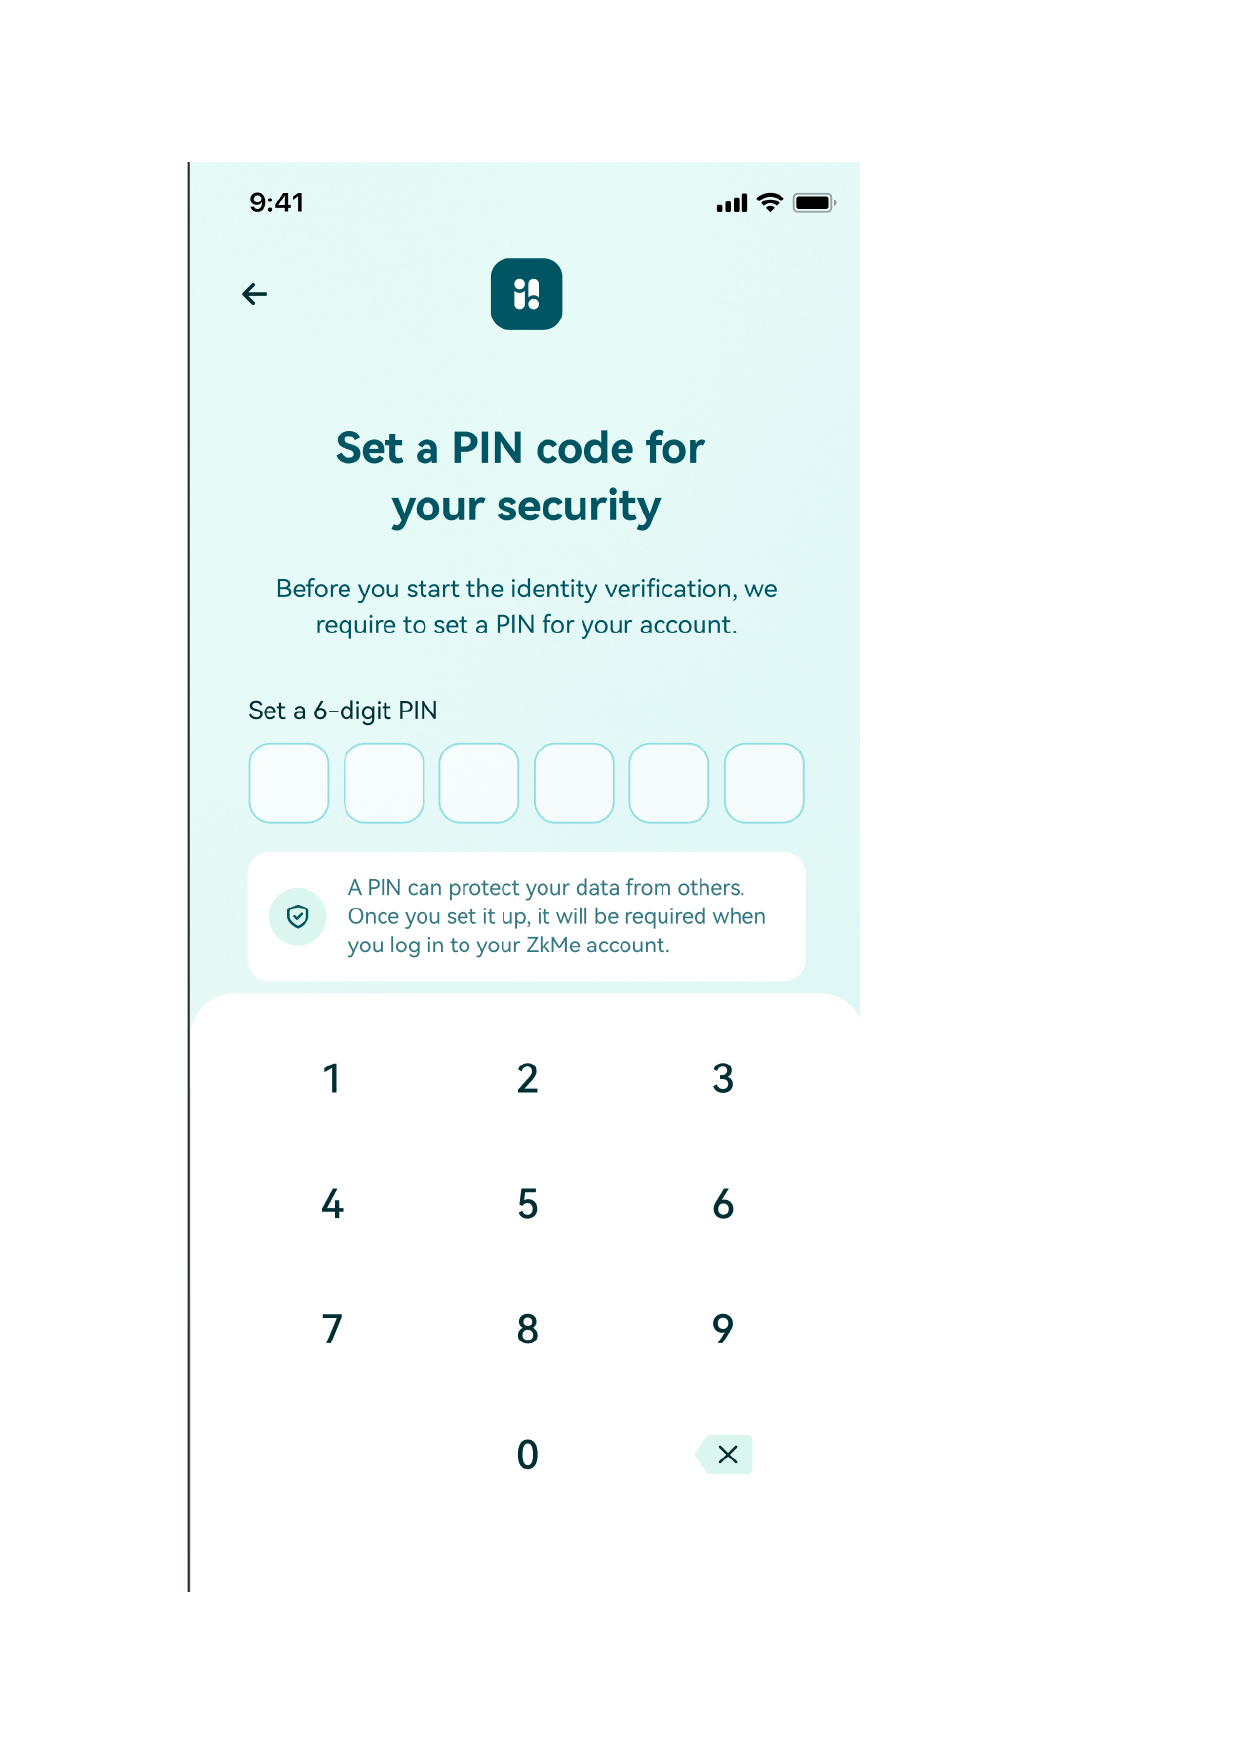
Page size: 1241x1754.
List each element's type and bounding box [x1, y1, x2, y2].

picture [187, 162, 860, 1592]
